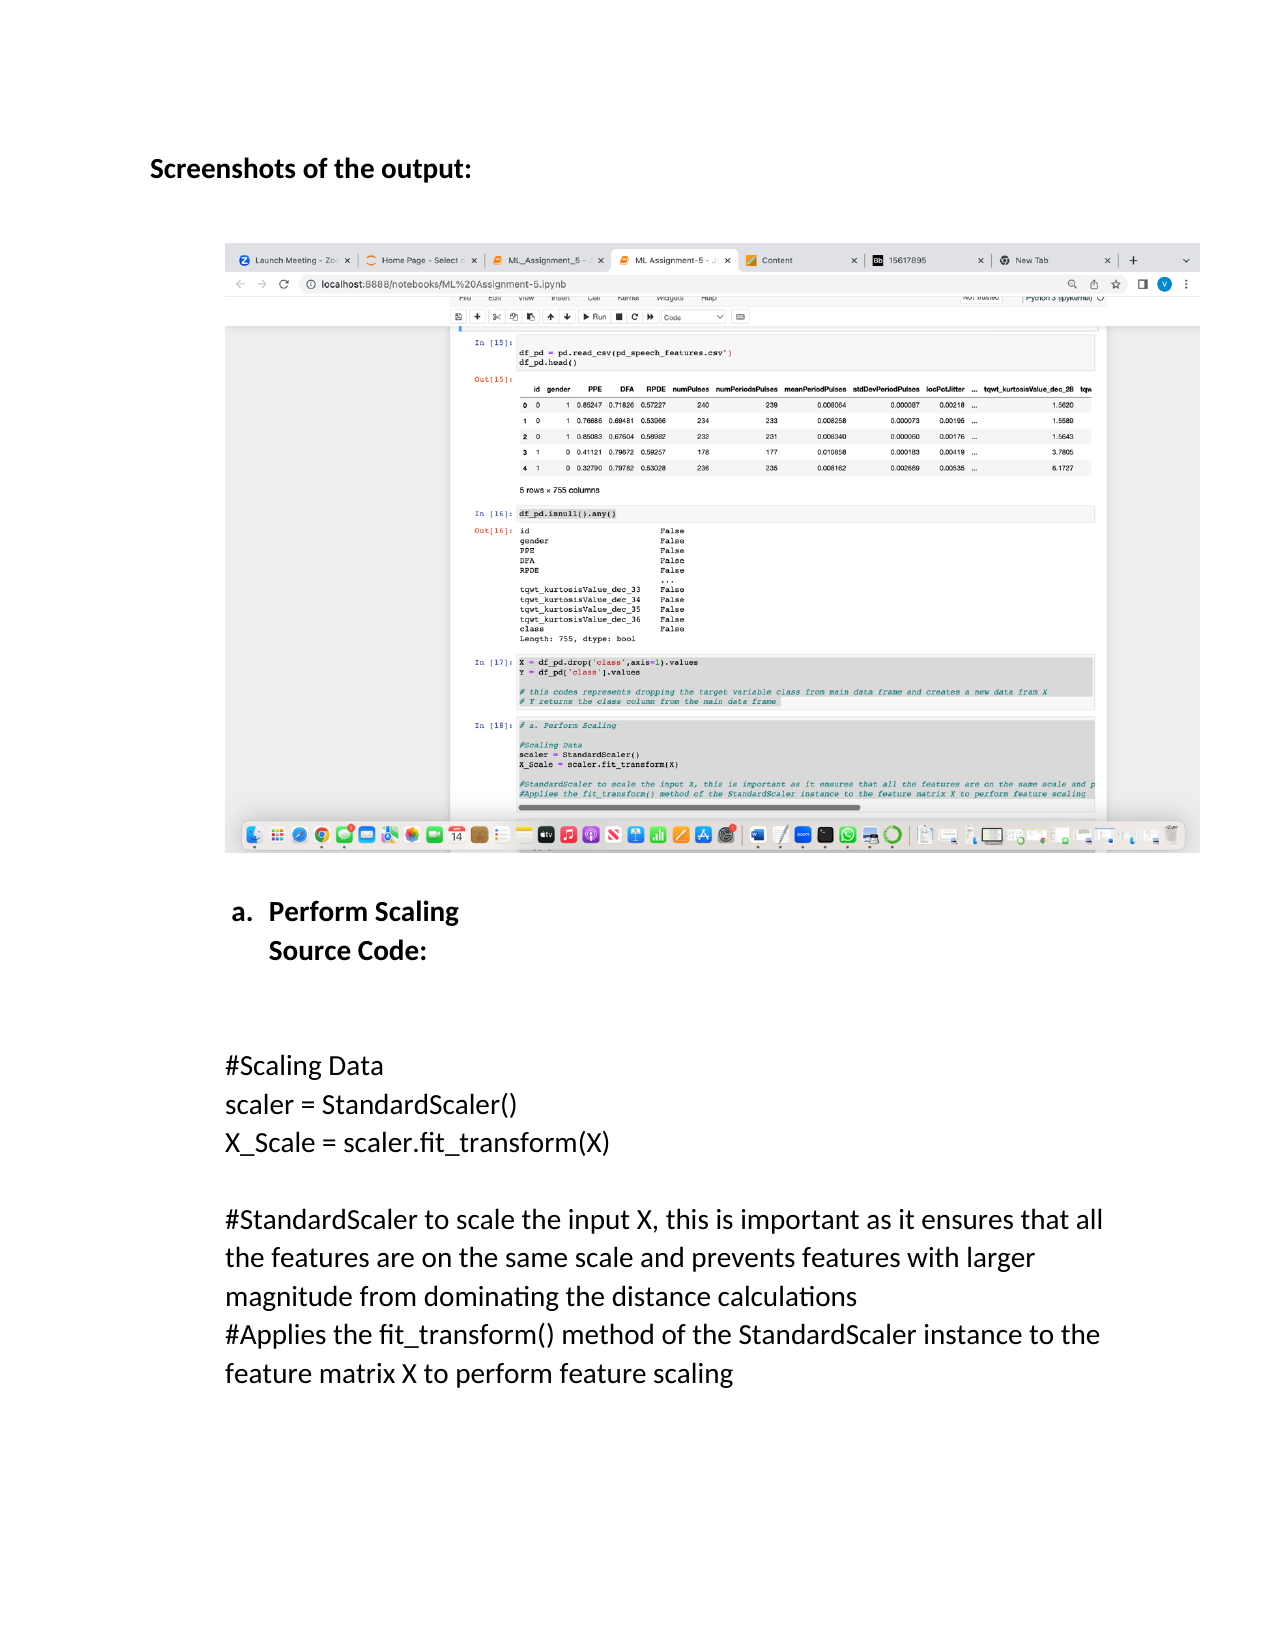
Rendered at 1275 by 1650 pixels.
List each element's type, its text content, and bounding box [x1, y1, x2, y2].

list #Scaling Data [225, 1047, 1125, 1083]
text Screenshots of the output: [150, 150, 1125, 186]
list #StandardScaler to scale the input X, this is important as it ensures that all the features are on the same scale and prevents features with larger magnitude from dominating the distance calculations [225, 1201, 1125, 1313]
list X_Scale = scaler.fit_transform(X) [225, 1124, 1125, 1160]
list Source Code: [269, 932, 1125, 968]
picture [225, 243, 1200, 853]
list #Applies the fit_transform() method of the StandardScaler instance to the feature matrix X to perform feature scaling [225, 1316, 1125, 1390]
list scaler = StandardScaler() [225, 1086, 1125, 1121]
list Perform Scaling [231, 893, 1125, 929]
